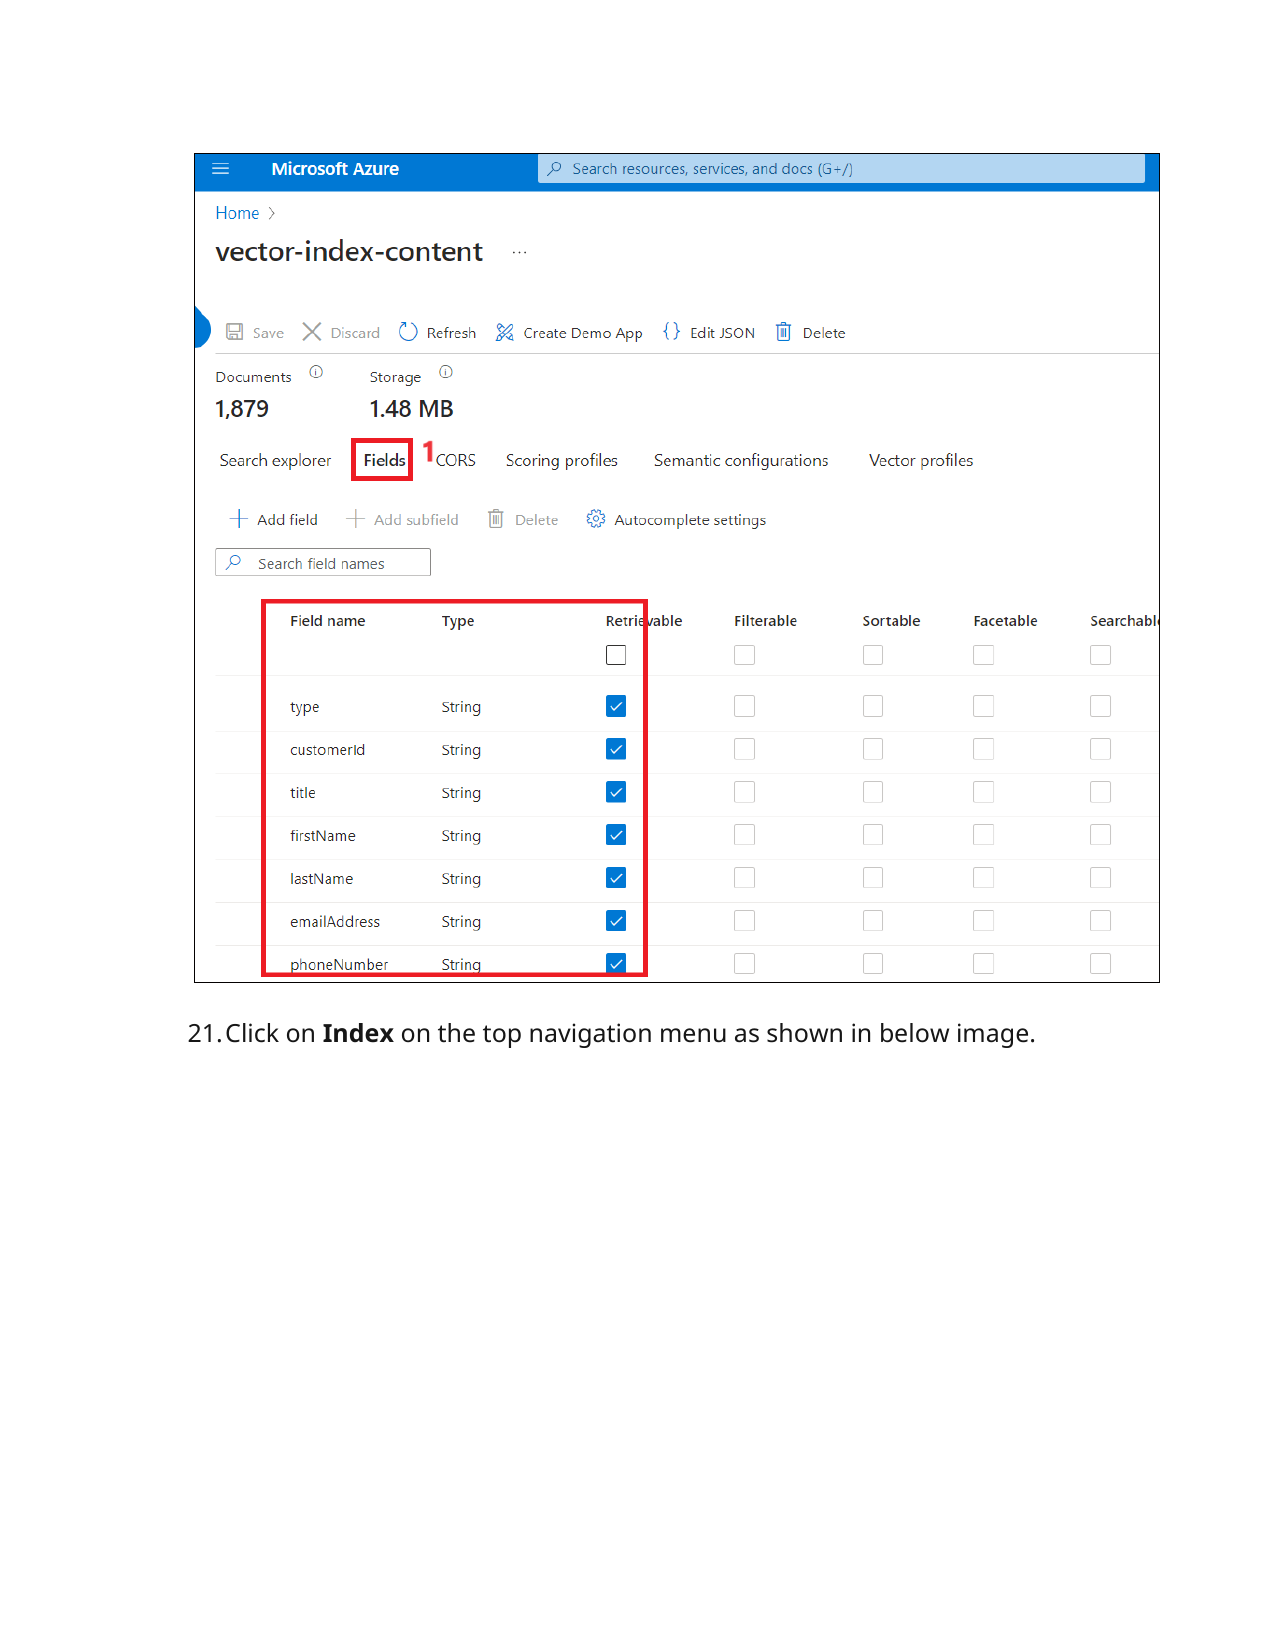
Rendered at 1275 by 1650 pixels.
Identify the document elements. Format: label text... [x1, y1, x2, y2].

list Click on Index on the top navigation menu as shown in below image. [187, 1016, 1125, 1050]
picture [187, 150, 1163, 987]
